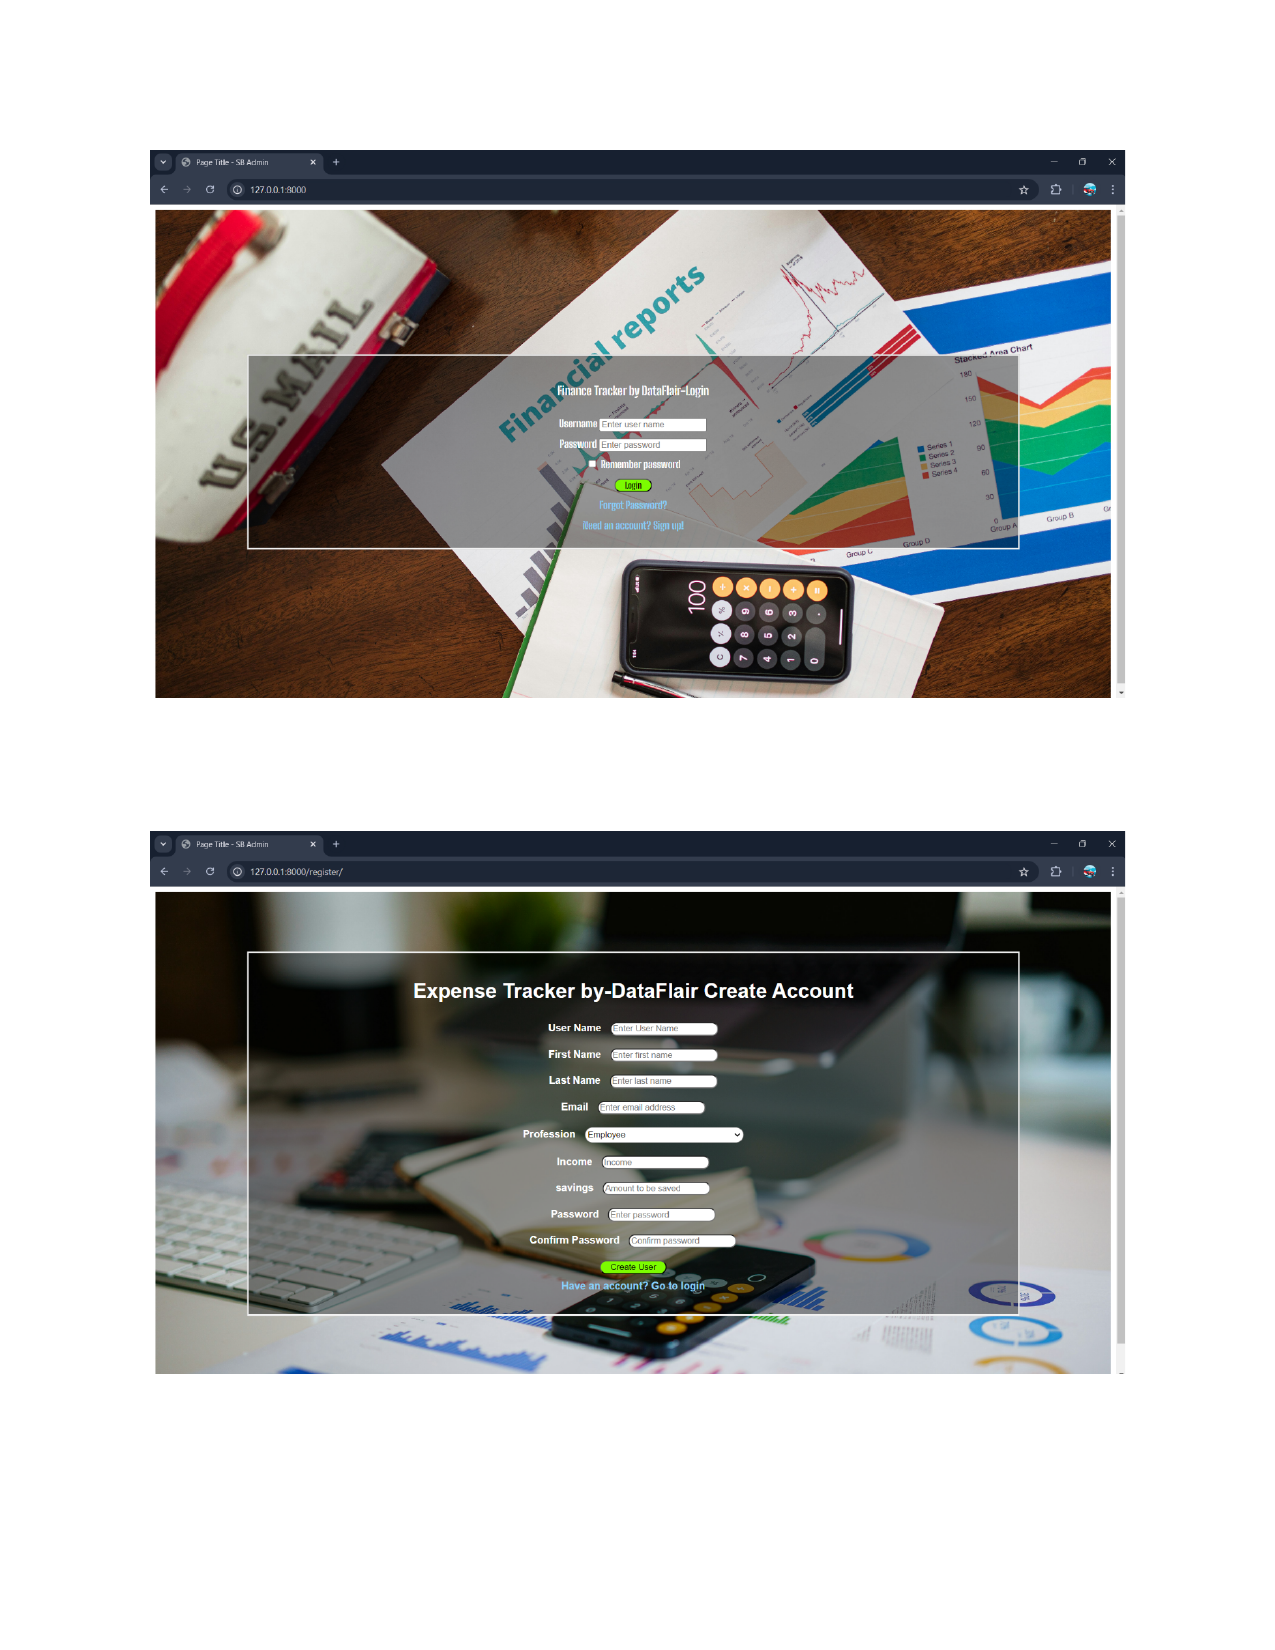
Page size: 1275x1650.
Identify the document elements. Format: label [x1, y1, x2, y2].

picture [150, 150, 1125, 698]
picture [150, 831, 1125, 1374]
